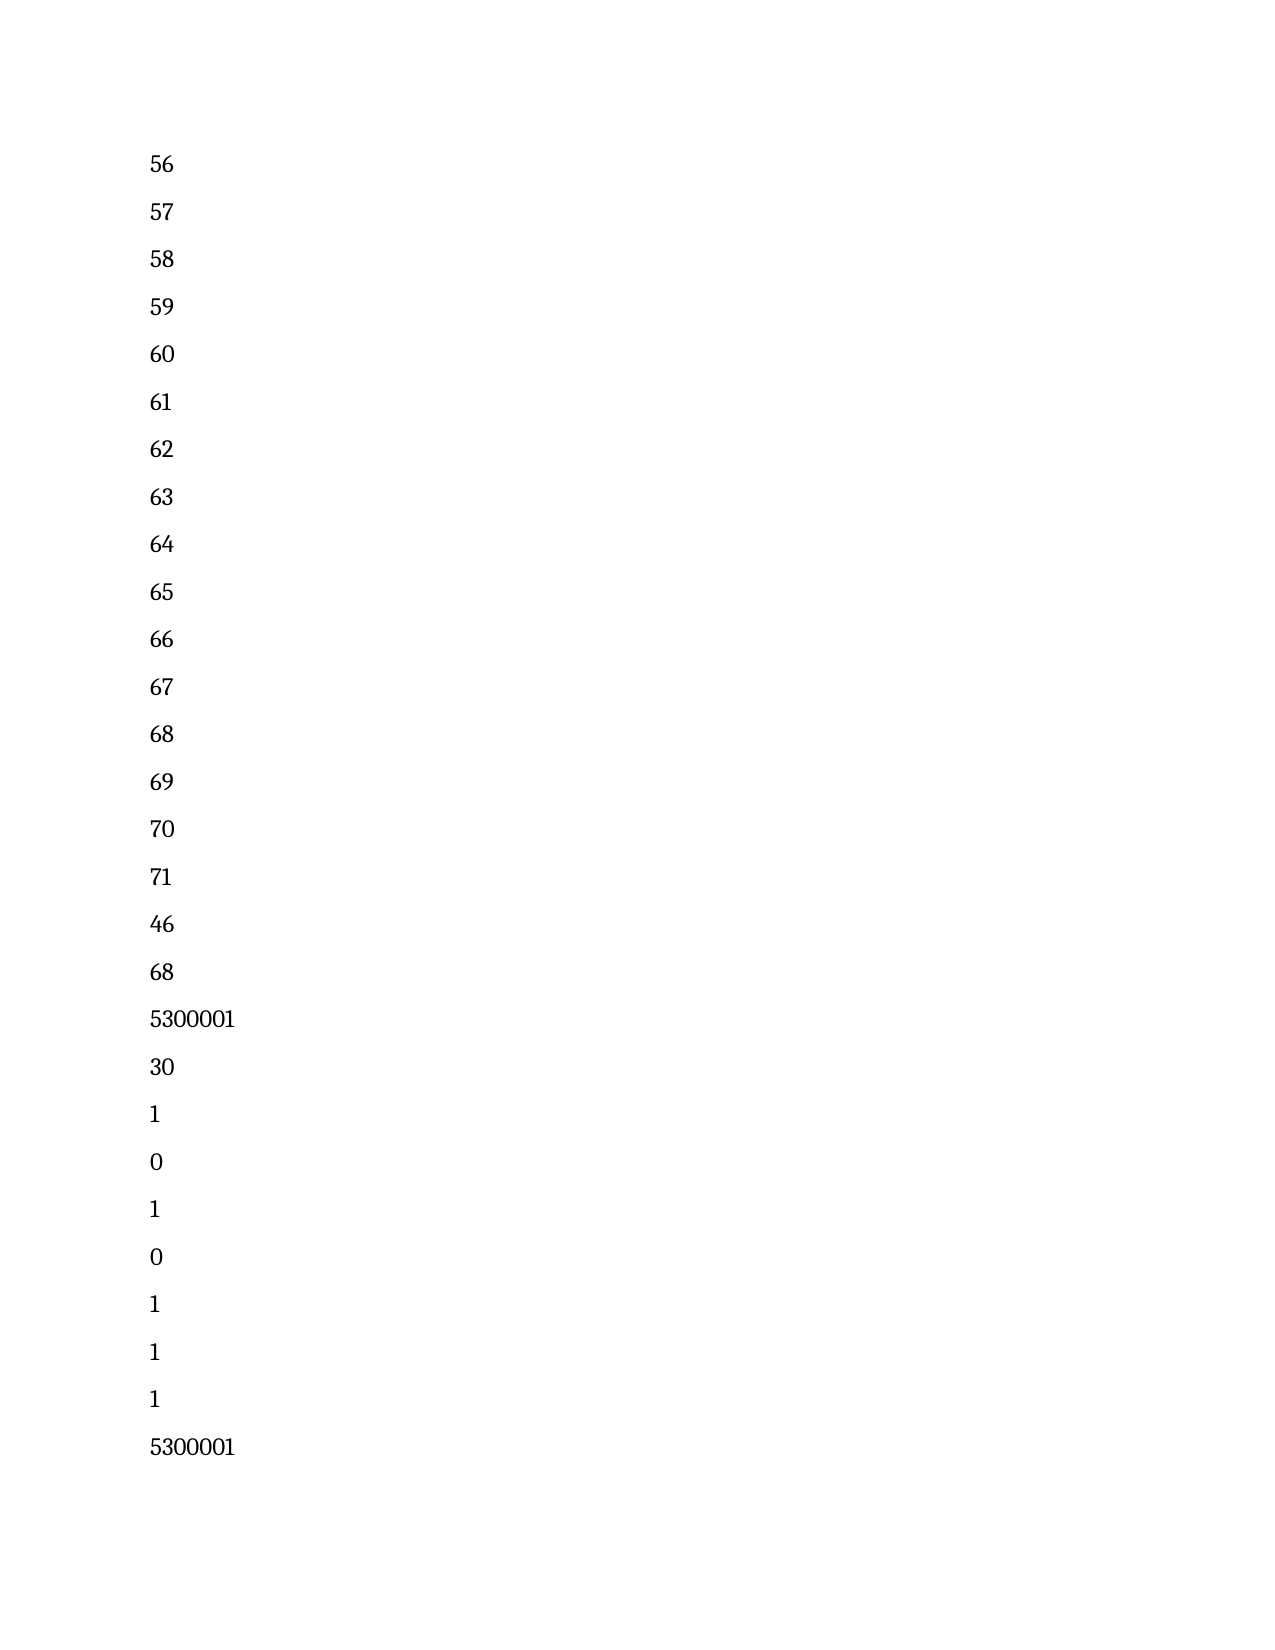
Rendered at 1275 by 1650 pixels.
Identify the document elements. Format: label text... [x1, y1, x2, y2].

text 64 [150, 530, 1125, 559]
text 46 [150, 910, 1125, 939]
text 59 [150, 292, 1125, 321]
text 1 [150, 1195, 1125, 1224]
text 68 [150, 720, 1125, 749]
text 56 [150, 150, 1125, 179]
text 1 [150, 1337, 1125, 1366]
text 57 [150, 197, 1125, 226]
text 1 [150, 1100, 1125, 1129]
text 0 [150, 1147, 1125, 1176]
text 61 [150, 387, 1125, 416]
text 67 [150, 672, 1125, 701]
text 69 [150, 767, 1125, 796]
text 70 [150, 815, 1125, 844]
text 30 [150, 1052, 1125, 1081]
text 5300001 [150, 1432, 1125, 1461]
text 1 [150, 1290, 1125, 1319]
text 71 [150, 862, 1125, 891]
text 5300001 [150, 1005, 1125, 1034]
text 68 [150, 957, 1125, 986]
text 65 [150, 577, 1125, 606]
text 1 [150, 1385, 1125, 1414]
text 63 [150, 482, 1125, 511]
text 66 [150, 625, 1125, 654]
text 0 [150, 1242, 1125, 1271]
text 62 [150, 435, 1125, 464]
text 58 [150, 245, 1125, 274]
text 60 [150, 340, 1125, 369]
